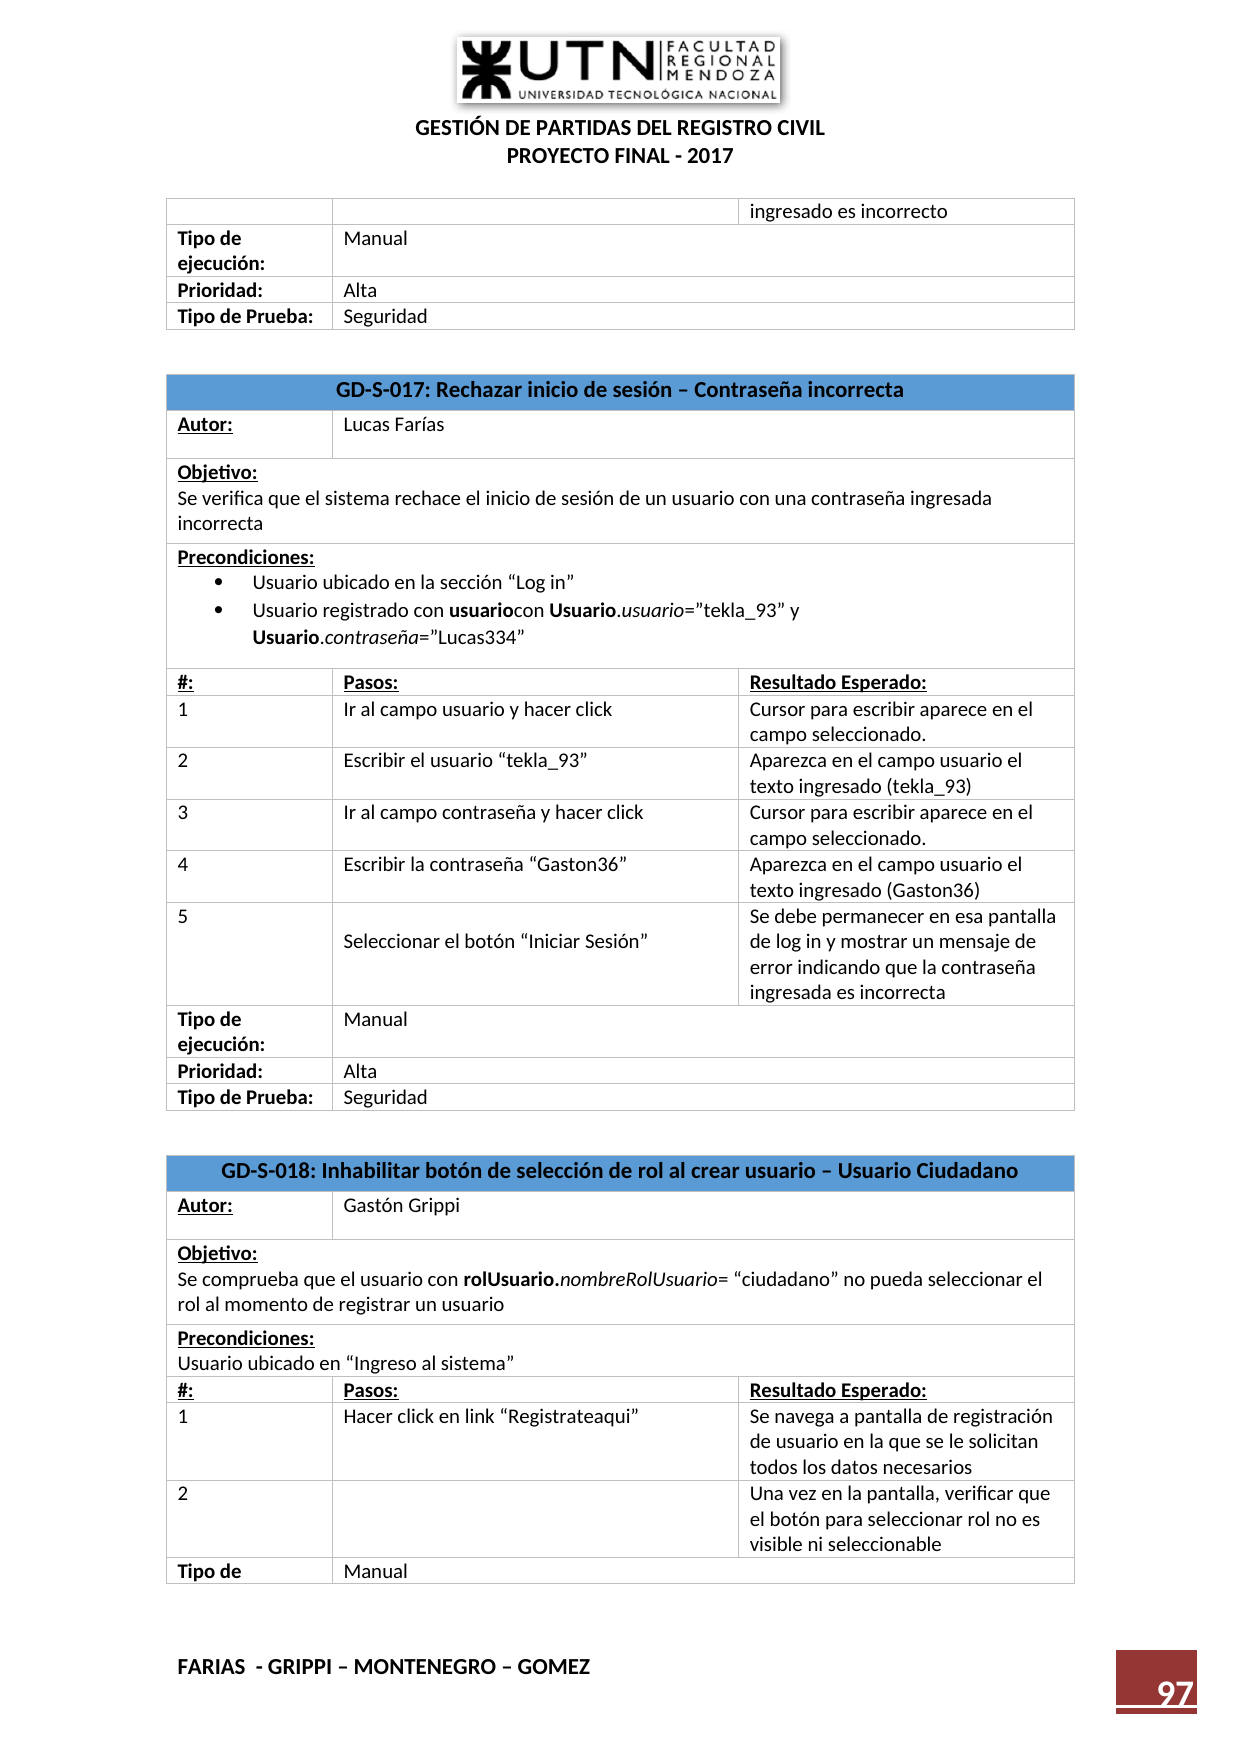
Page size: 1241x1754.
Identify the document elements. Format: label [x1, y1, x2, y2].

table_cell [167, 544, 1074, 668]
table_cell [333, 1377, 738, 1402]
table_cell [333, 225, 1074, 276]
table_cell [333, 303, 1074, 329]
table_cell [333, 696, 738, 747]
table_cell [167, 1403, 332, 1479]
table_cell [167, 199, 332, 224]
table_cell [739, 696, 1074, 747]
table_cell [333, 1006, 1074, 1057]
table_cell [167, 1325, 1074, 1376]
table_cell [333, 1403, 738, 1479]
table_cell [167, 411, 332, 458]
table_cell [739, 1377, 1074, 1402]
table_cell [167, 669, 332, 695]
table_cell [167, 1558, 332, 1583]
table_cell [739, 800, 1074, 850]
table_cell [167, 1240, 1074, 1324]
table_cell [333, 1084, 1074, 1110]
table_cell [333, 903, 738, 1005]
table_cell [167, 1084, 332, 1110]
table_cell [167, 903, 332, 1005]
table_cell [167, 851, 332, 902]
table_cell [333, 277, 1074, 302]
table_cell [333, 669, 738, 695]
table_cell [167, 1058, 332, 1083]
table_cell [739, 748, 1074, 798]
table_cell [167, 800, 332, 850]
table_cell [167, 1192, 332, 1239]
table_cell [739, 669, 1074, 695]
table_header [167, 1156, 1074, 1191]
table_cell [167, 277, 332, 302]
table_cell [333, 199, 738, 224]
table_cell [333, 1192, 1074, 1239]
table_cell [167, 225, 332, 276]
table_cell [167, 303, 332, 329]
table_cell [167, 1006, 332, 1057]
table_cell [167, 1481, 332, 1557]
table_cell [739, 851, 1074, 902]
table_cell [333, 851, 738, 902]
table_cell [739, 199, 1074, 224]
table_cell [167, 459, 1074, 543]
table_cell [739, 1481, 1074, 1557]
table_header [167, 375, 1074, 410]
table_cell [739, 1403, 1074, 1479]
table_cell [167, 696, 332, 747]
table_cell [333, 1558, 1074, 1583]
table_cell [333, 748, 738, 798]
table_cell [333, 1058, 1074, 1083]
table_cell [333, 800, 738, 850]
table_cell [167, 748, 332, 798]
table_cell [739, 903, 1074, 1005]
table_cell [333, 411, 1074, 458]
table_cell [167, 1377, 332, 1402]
picture [449, 29, 791, 114]
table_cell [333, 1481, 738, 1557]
